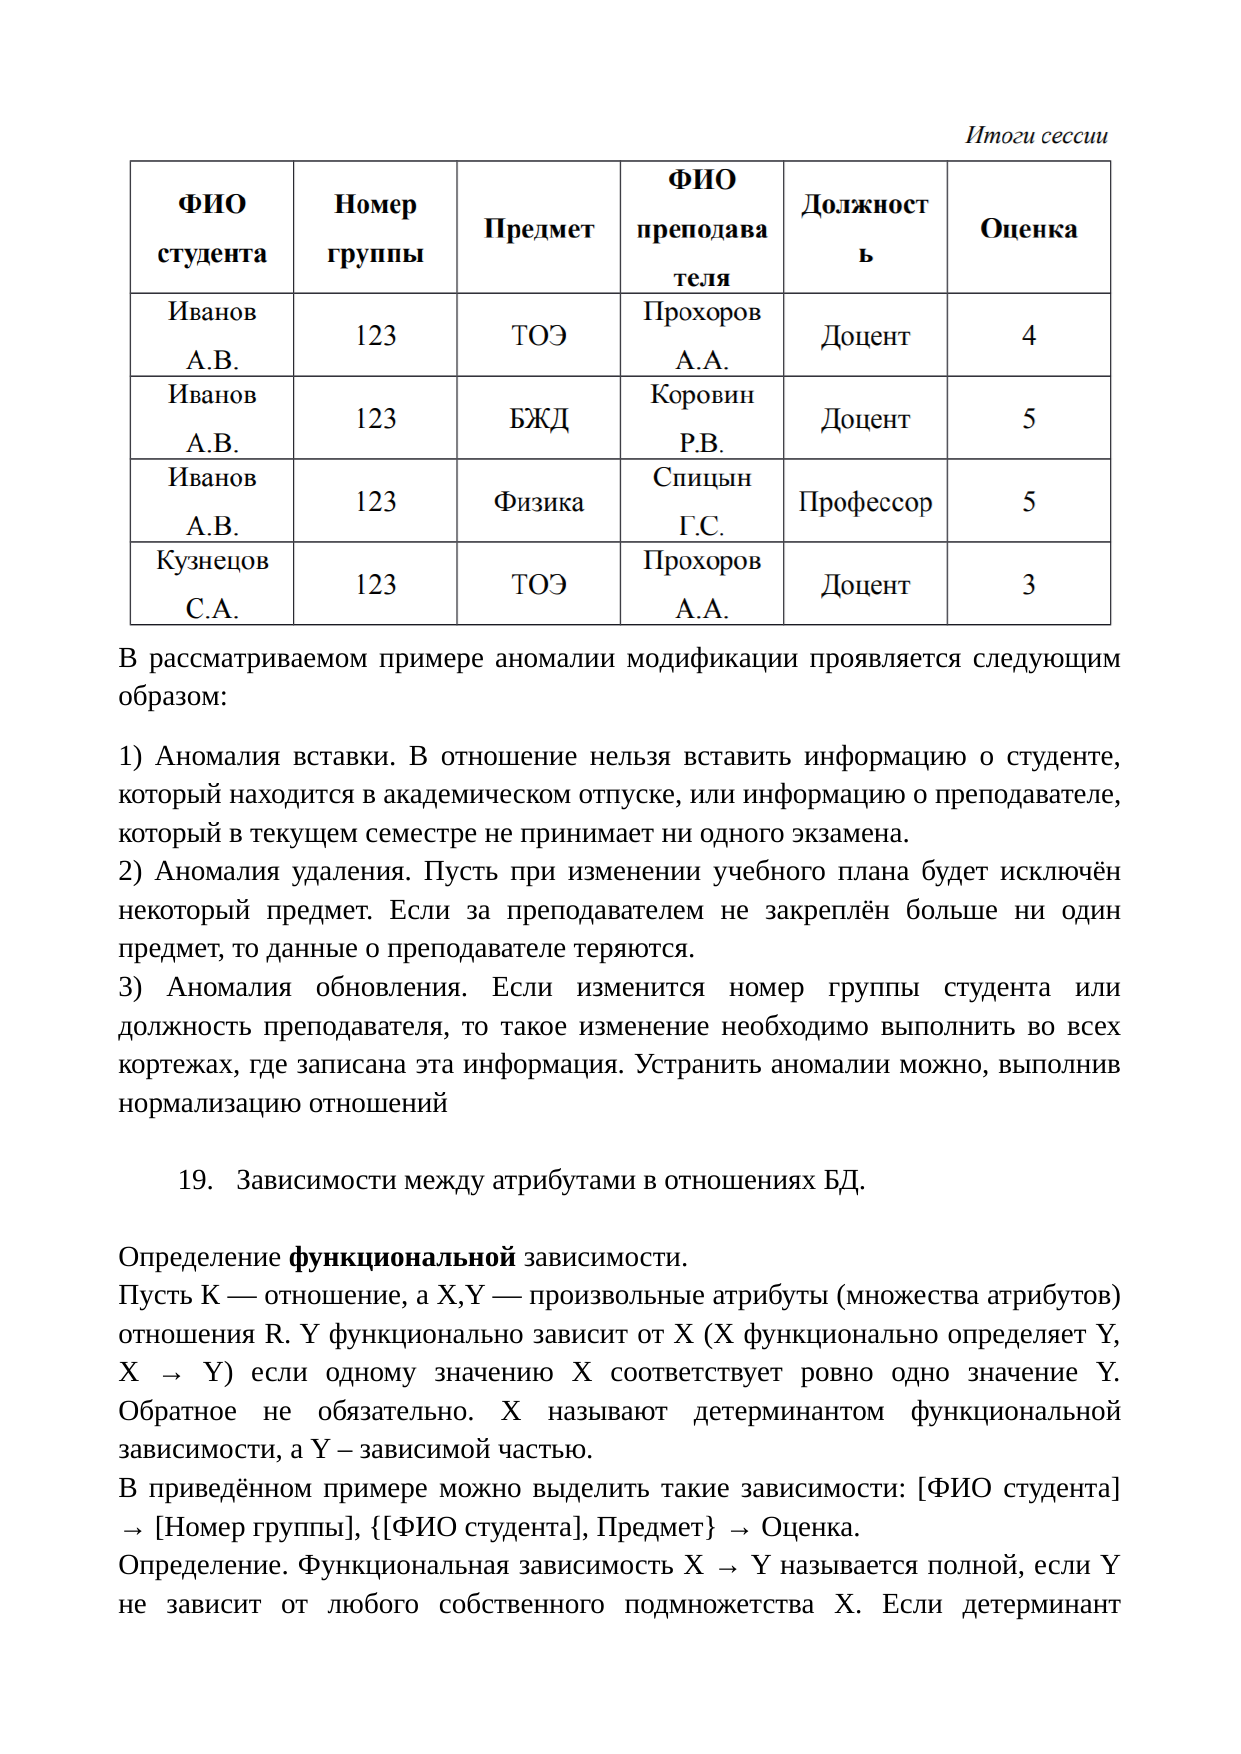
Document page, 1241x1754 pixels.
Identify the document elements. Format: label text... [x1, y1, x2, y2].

list Определение функциональной зависимости. [118, 1239, 1122, 1272]
text В рассматриваемом примере аномалии модификации проявляется следующим образом: [118, 640, 1122, 712]
list Зависимости между атрибутами в отношениях БД. [118, 1162, 1122, 1195]
list 3) Аномалия обновления. Если изменится номер группы студента или должность преподавателя, то такое изменение необходимо выполнить во всех кортежах, где записана эта информация. Устранить аномалии можно, выполнив нормализацию отношений [118, 969, 1122, 1118]
list 2) Аномалия удаления. Пусть при изменении учебного плана будет исключён некоторый предмет. Если за преподавателем не закреплён больше ни один предмет, то данные о преподавателе теряются. [118, 853, 1122, 964]
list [118, 1547, 1122, 1619]
list В приведённом примере можно выделить такие зависимости: [ФИО студента] → [Номер группы], {[ФИО студента], Предмет} → Оценка. [118, 1470, 1122, 1542]
picture [118, 118, 1123, 636]
list Пусть К — отношение, а X,Y — произвольные атрибуты (множества атрибутов) отношения R. Y функционально зависит от X (X функционально определяет Y, X → Y) если одному значению X соответствует ровно одно значение Y. Обратное не обязательно. X называют детерминантом функциональной зависимости, а Y – зависимой частью. [118, 1277, 1122, 1465]
list 1) Аномалия вставки. В отношение нельзя вставить информацию о студенте, который находится в академическом отпуске, или информацию о преподавателе, который в текущем семестре не принимает ни одного экзамена. [118, 738, 1122, 848]
